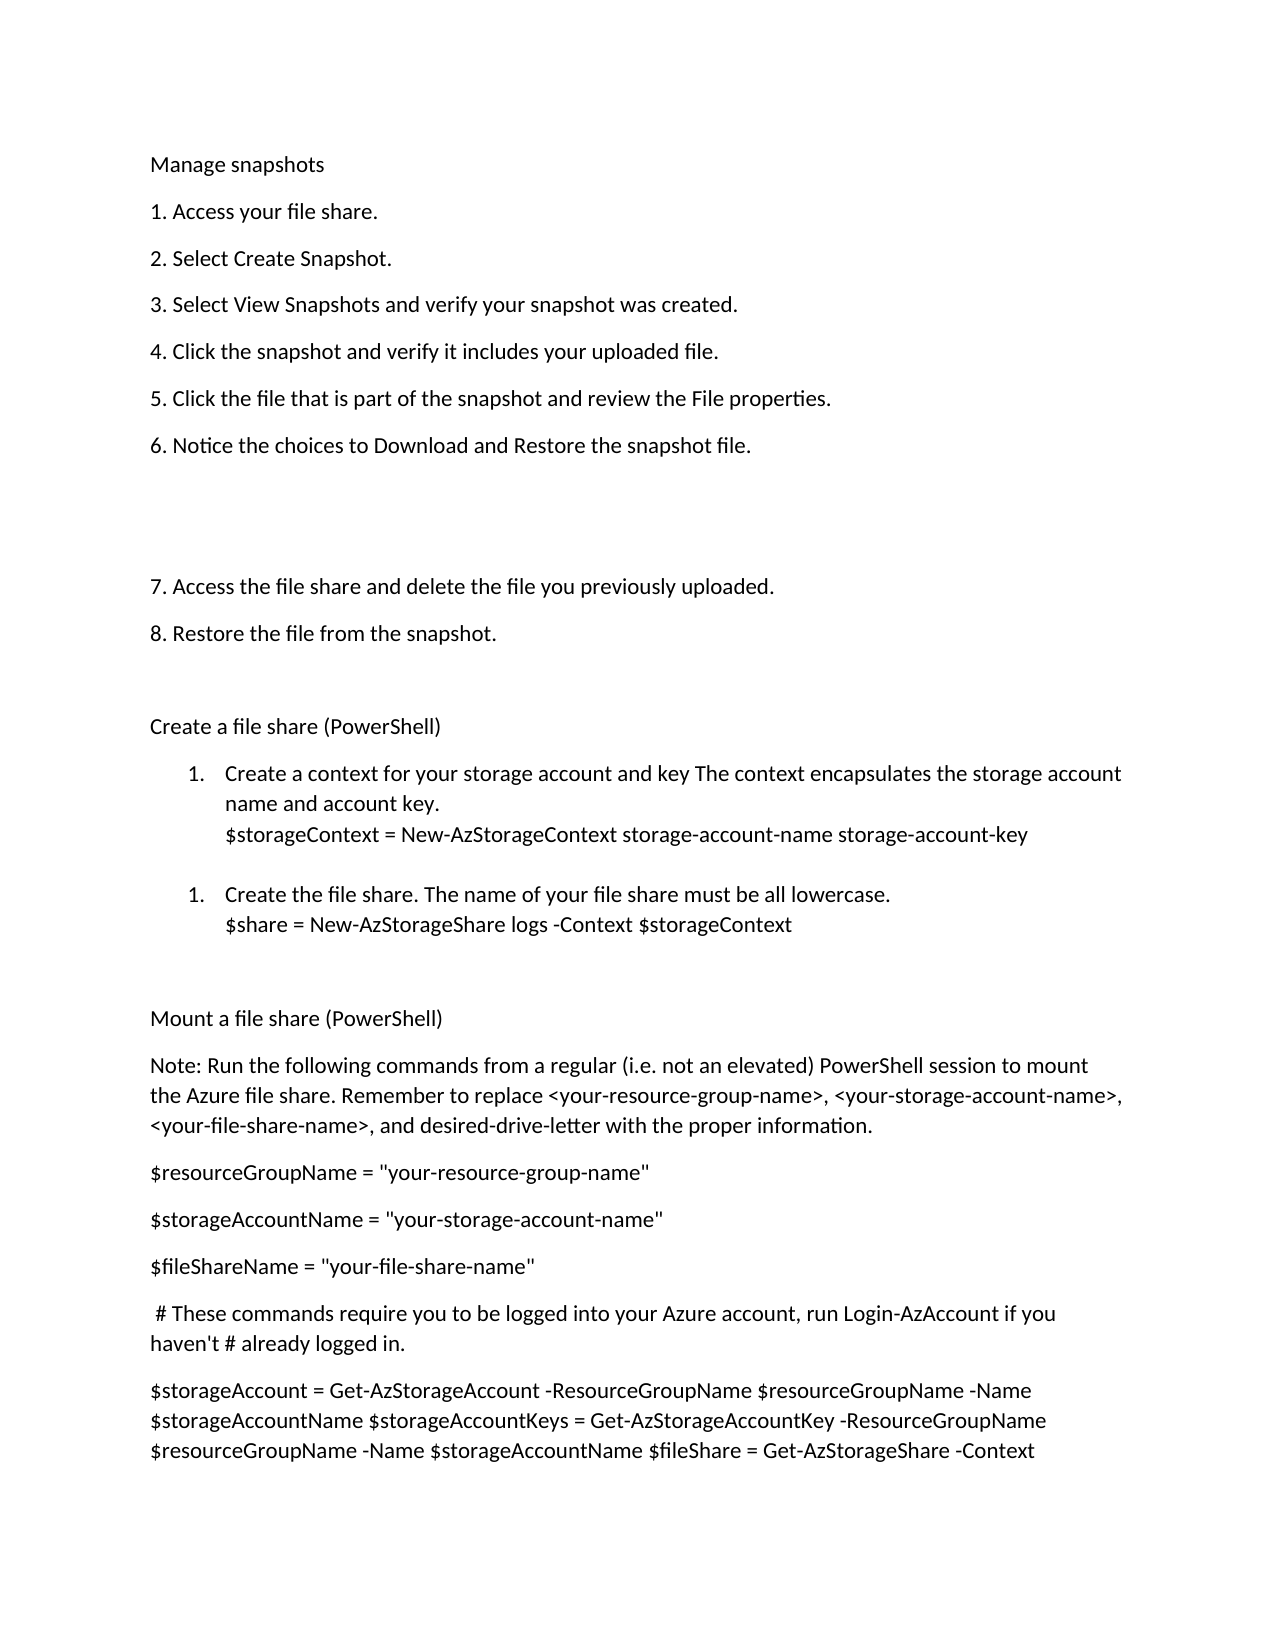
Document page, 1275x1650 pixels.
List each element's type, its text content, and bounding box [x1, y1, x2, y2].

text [150, 1376, 1125, 1464]
text 7. Access the file share and delete the file you previously uploaded. [150, 572, 1125, 600]
text 2. Select Create Snapshot. [150, 244, 1125, 272]
text Create a file share (PowerShell) [150, 712, 1125, 741]
text 1. Access your file share. [150, 197, 1125, 225]
text 8. Restore the file from the snapshot. [150, 619, 1125, 647]
text Mount a file share (PowerShell) [150, 1004, 1125, 1032]
text $fileShareName = "your-file-share-name" [150, 1252, 1125, 1280]
text Note: Run the following commands from a regular (i.e. not an elevated) PowerShell session to mount the Azure file share. Remember to replace <your-resource-group-name>, <your-storage-account-name>, <your-file-share-name>, and desired-drive-letter with the proper information. [150, 1051, 1125, 1139]
text $storageAccountName = "your-storage-account-name" [150, 1205, 1125, 1233]
text 6. Notice the choices to Download and Restore the snapshot file. [150, 431, 1125, 459]
list Create the file share. The name of your file share must be all lowercase. [187, 880, 1125, 908]
text 3. Select View Snapshots and verify your snapshot was created. [150, 291, 1125, 319]
text Manage snapshots [150, 150, 1125, 178]
list $share = New-AzStorageShare logs -Context $storageContext [225, 910, 1125, 938]
text 5. Click the file that is part of the snapshot and review the File properties. [150, 384, 1125, 412]
list Create a context for your storage account and key The context encapsulates the storage account name and account key. [187, 759, 1125, 818]
text # These commands require you to be logged into your Azure account, run Login-AzAccount if you haven't # already logged in. [150, 1299, 1125, 1357]
text $resourceGroupName = "your-resource-group-name" [150, 1158, 1125, 1186]
text 4. Click the snapshot and verify it includes your uploaded file. [150, 337, 1125, 366]
list $storageContext = New-AzStorageContext storage-account-name storage-account-key [225, 820, 1125, 848]
